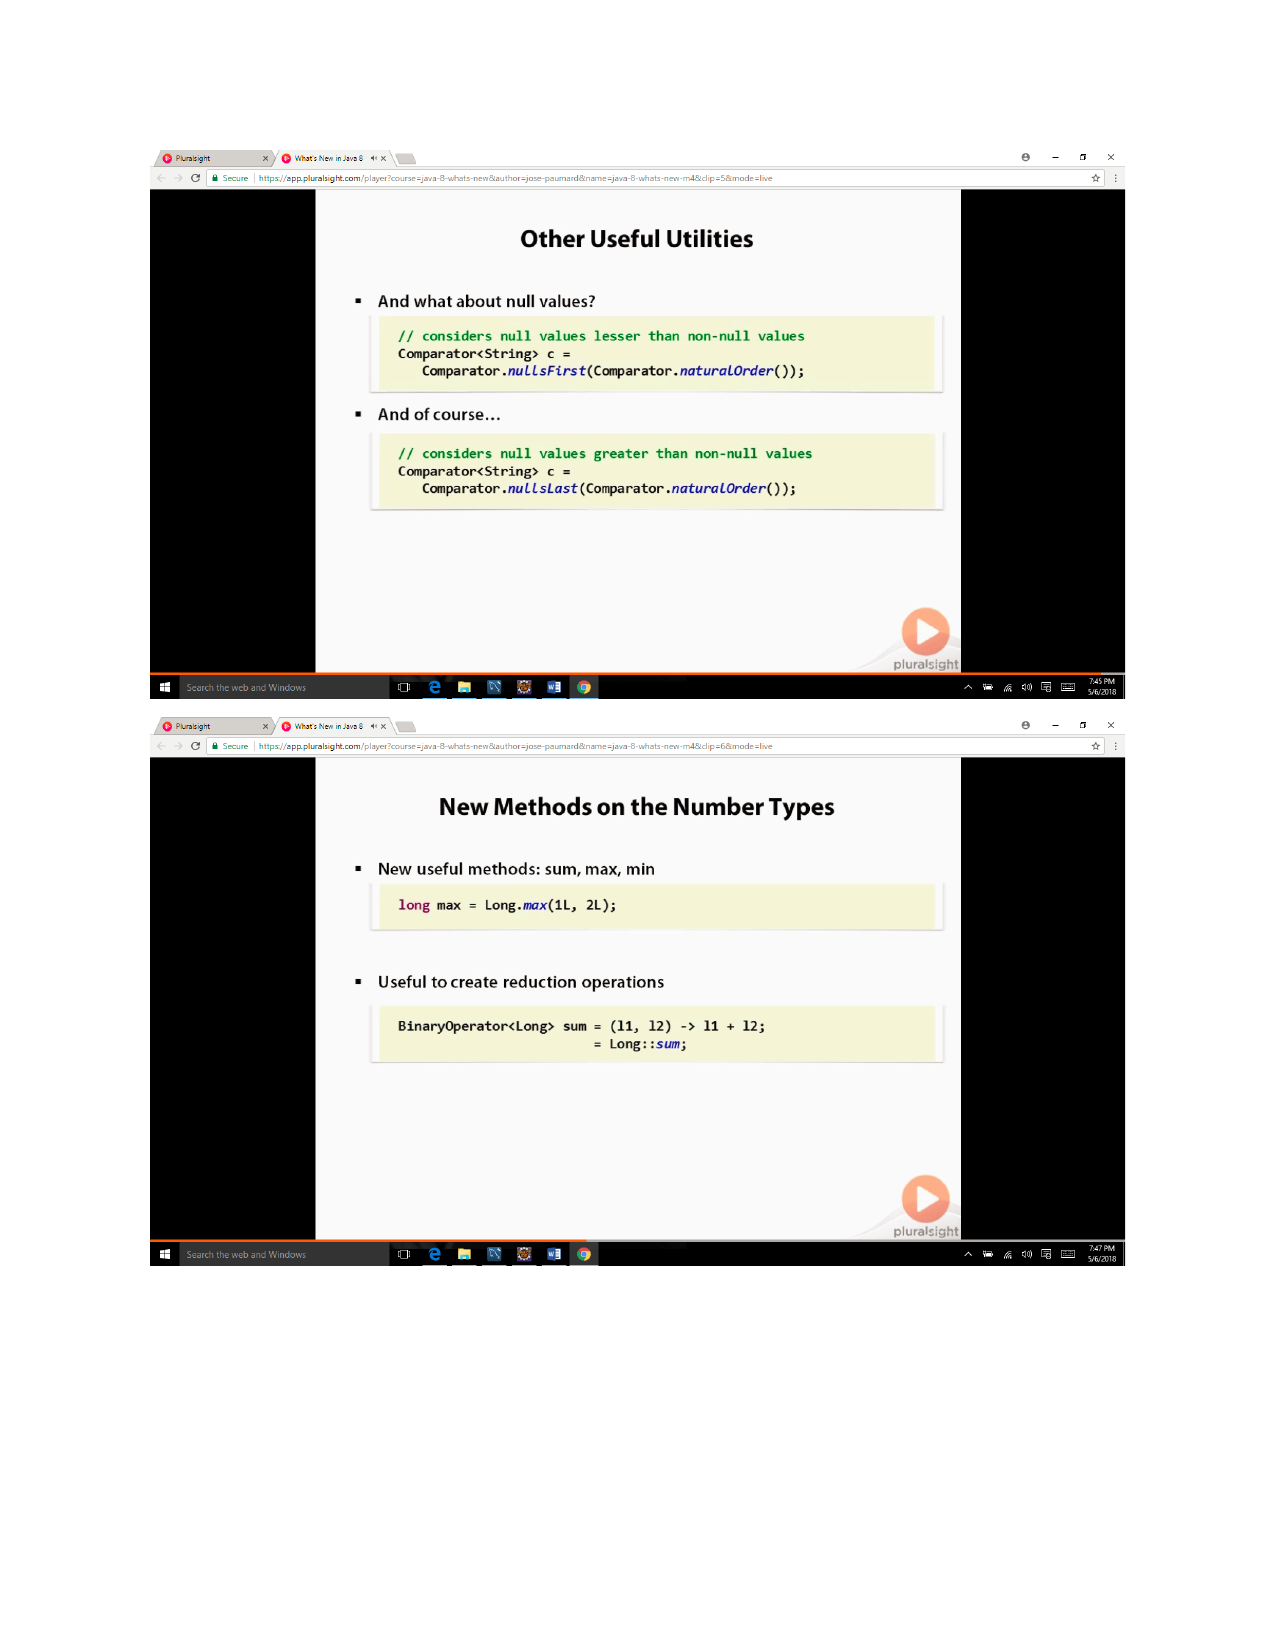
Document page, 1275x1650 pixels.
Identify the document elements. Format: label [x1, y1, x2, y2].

picture [150, 150, 1125, 699]
picture [150, 717, 1125, 1266]
